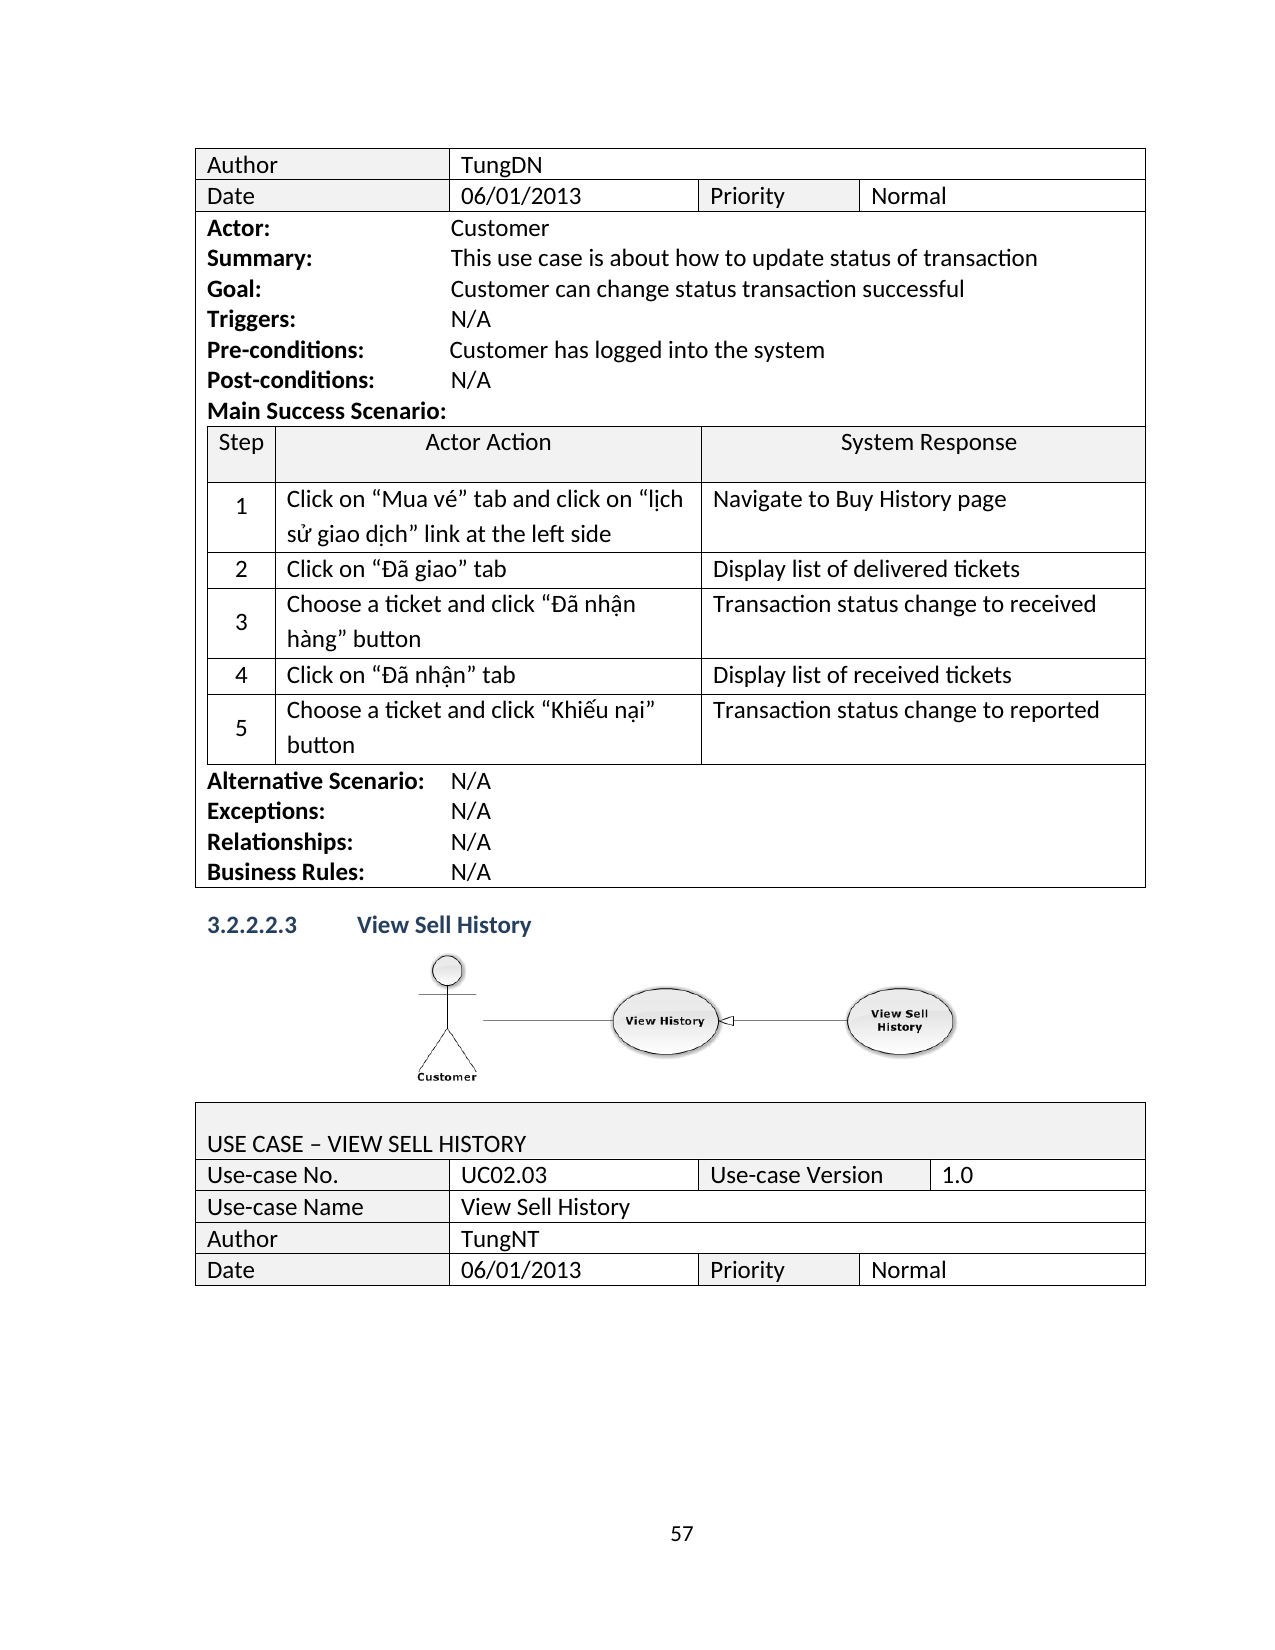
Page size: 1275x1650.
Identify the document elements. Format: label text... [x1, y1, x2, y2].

table_cell Normal [860, 1254, 1145, 1285]
table_cell 1.0 [931, 1160, 1145, 1190]
table_cell TungNT [450, 1223, 1145, 1253]
table_cell Date [196, 180, 449, 211]
subtitle 3.2.2.2.3 View Sell History [207, 909, 1157, 939]
table_cell Actor: Customer Summary: This use case is about how to update status of transaction Goal: Customer can change status transaction successful Triggers: N/A Pre-conditions: Customer has logged into the system Post-conditions: N/A Main Success Scenario: Alternative Scenario: N/A Exceptions: N/A Relationships: N/A Business Rules: N/A [196, 212, 1145, 887]
table_cell Author [196, 149, 449, 179]
table_cell 06/01/2013 [450, 1254, 698, 1285]
table_cell 06/01/2013 [450, 180, 698, 211]
table_header USE CASE – VIEW SELL HISTORY [196, 1103, 1145, 1158]
table_cell Normal [860, 180, 1145, 211]
table_cell Use-case Name [196, 1191, 449, 1222]
table_cell Priority [699, 180, 859, 211]
table_cell Use-case Version [699, 1160, 930, 1190]
table_cell View Sell History [450, 1191, 1145, 1222]
picture [398, 943, 965, 1098]
table_cell UC02.03 [450, 1160, 698, 1190]
table_cell Use-case No. [196, 1160, 449, 1190]
table_cell Date [196, 1254, 449, 1285]
table_cell Author [196, 1223, 449, 1253]
table_cell TungDN [450, 149, 1145, 179]
table_cell Priority [699, 1254, 859, 1285]
